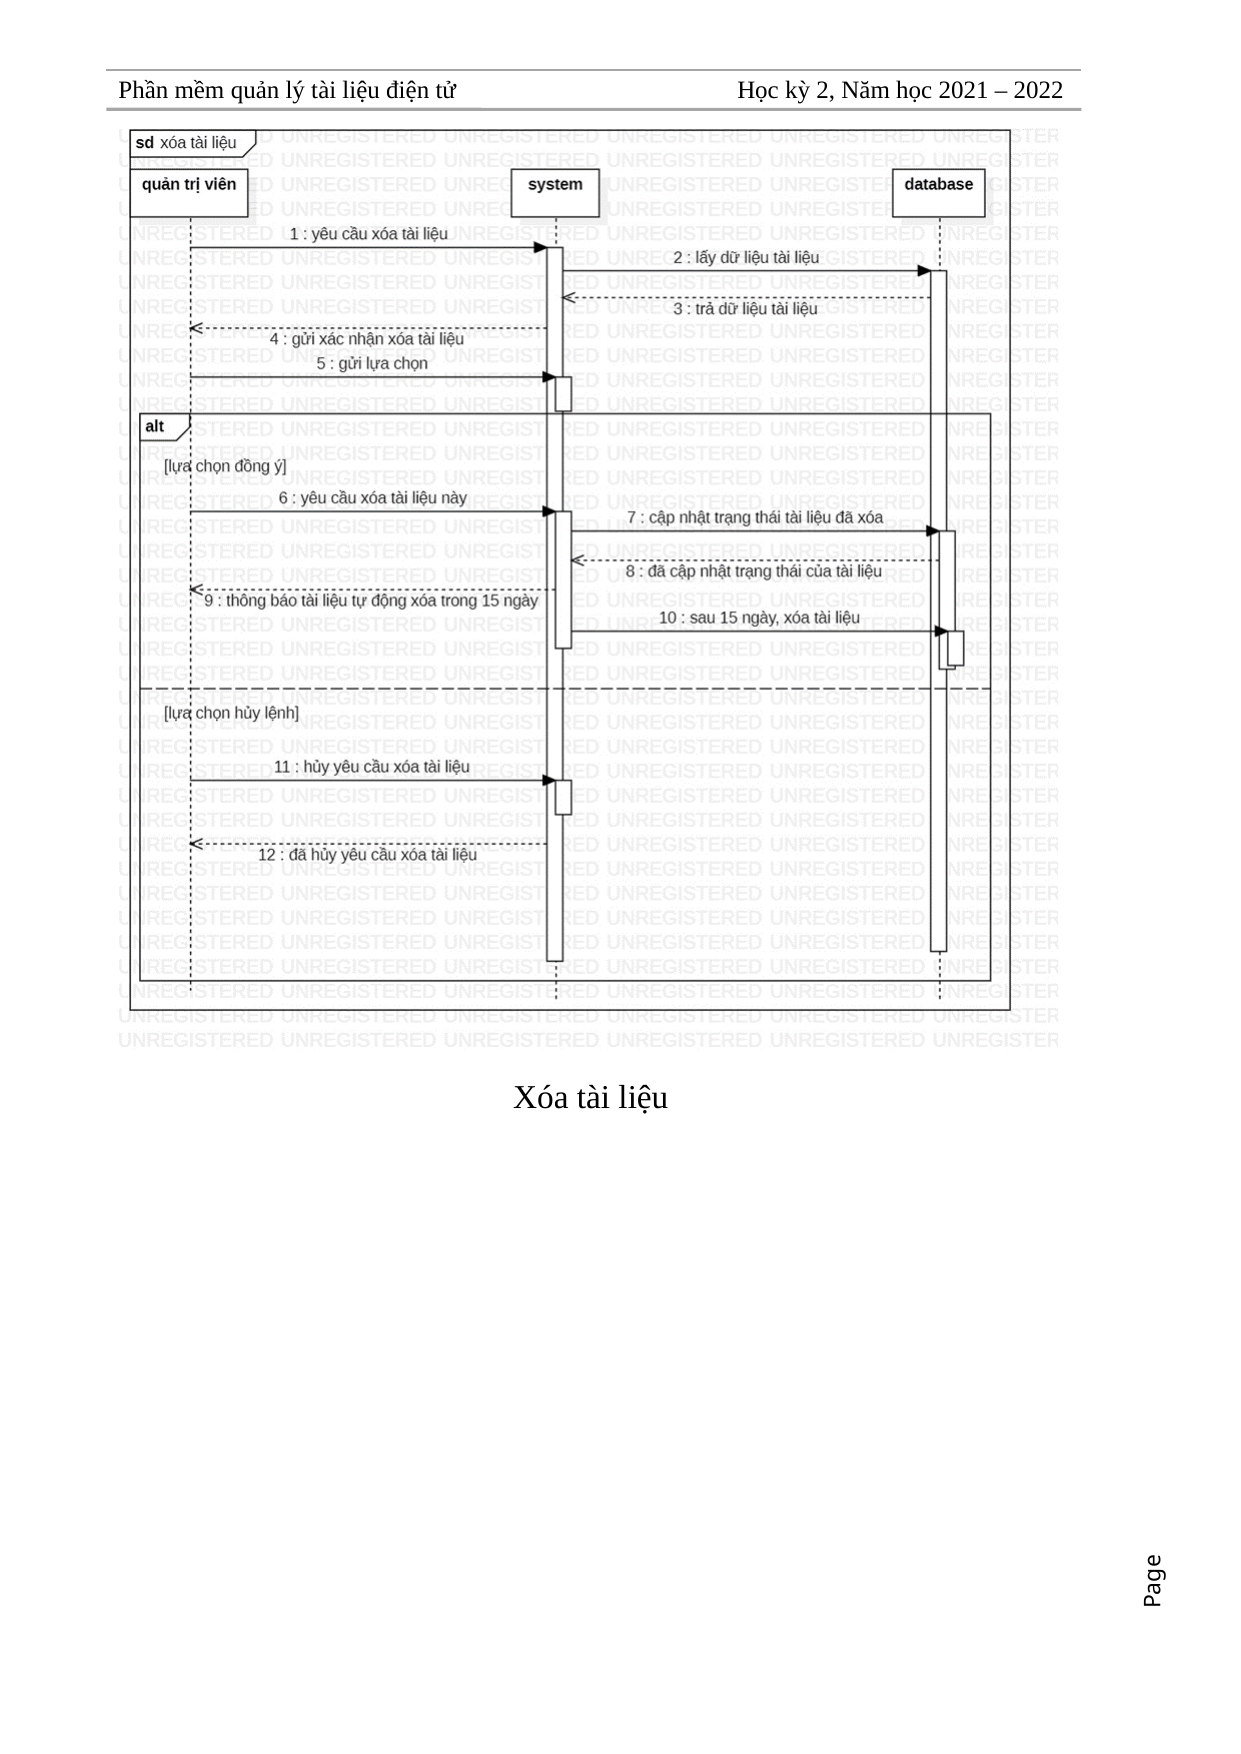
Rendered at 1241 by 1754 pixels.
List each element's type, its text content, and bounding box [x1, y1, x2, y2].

text Xóa tài liệu [118, 1077, 1063, 1115]
picture [118, 118, 1059, 1059]
